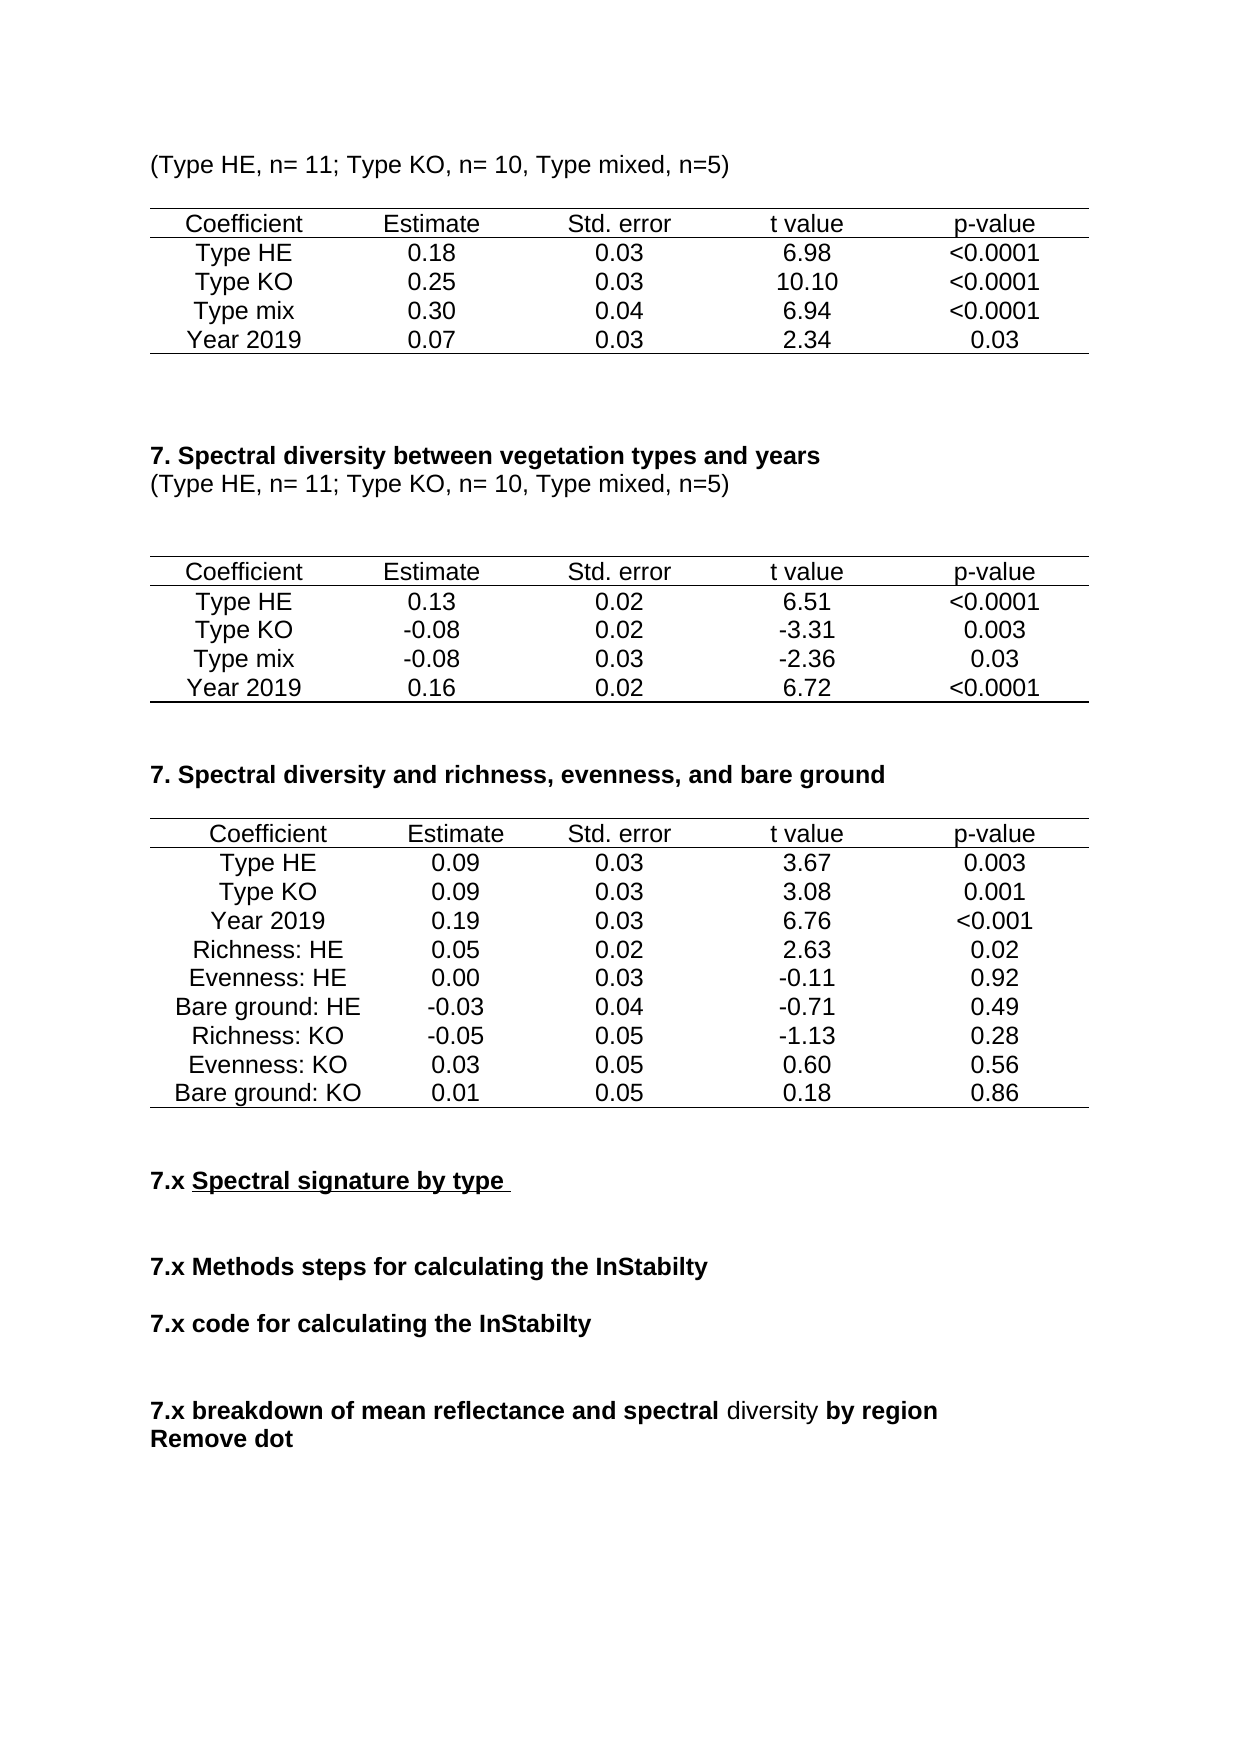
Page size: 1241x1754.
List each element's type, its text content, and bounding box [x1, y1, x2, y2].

table_header t value [713, 557, 901, 585]
table_header Std. error [525, 819, 713, 847]
table_cell 0.92 [901, 963, 1088, 992]
table_cell Richness: HE [150, 935, 386, 963]
table_cell 0.03 [525, 906, 713, 934]
table_cell <0.0001 [901, 267, 1088, 296]
table_cell 0.001 [901, 877, 1088, 906]
table_cell 0.02 [901, 935, 1088, 963]
table_cell 0.86 [901, 1078, 1088, 1107]
table_cell 0.03 [525, 848, 713, 877]
table_cell <0.0001 [901, 673, 1088, 701]
table_cell 0.07 [338, 325, 525, 353]
table_cell -0.05 [386, 1021, 525, 1049]
table_header Coefficient [150, 209, 338, 237]
table_cell Type KO [150, 615, 338, 644]
text 7. Spectral diversity between vegetation types and years [150, 441, 1090, 469]
table_cell Bare ground: KO [150, 1078, 386, 1107]
table_cell <0.0001 [901, 238, 1088, 267]
table_cell 0.30 [338, 296, 525, 324]
text (Type HE, n= 11; Type KO, n= 10, Type mixed, n=5) [150, 150, 1090, 179]
table_cell 0.13 [338, 586, 525, 615]
table_cell 6.94 [713, 296, 901, 324]
table_header t value [713, 209, 901, 237]
table_cell 0.02 [525, 586, 713, 615]
table_cell Bare ground: HE [150, 992, 386, 1021]
table_cell 0.05 [525, 1021, 713, 1049]
table_cell -3.31 [713, 615, 901, 644]
text 7.x Spectral signature by type [150, 1166, 1090, 1194]
table_cell Type HE [150, 848, 386, 877]
table_cell Year 2019 [150, 325, 338, 353]
text 7. Spectral diversity and richness, evenness, and bare ground [150, 760, 1090, 789]
table_cell 0.28 [901, 1021, 1088, 1049]
table_cell 0.60 [713, 1050, 901, 1078]
text Remove dot [150, 1424, 1090, 1453]
table_cell 0.03 [386, 1050, 525, 1078]
table_cell 6.76 [713, 906, 901, 934]
table_cell Type HE [150, 586, 338, 615]
table_cell -0.11 [713, 963, 901, 992]
table_cell 0.03 [525, 325, 713, 353]
table_cell 0.02 [525, 935, 713, 963]
table_cell 0.01 [386, 1078, 525, 1107]
table_cell Type HE [150, 238, 338, 267]
table_cell 0.25 [338, 267, 525, 296]
table_header Std. error [525, 209, 713, 237]
text 7.x code for calculating the InStabilty [150, 1309, 1090, 1338]
text 7.x Methods steps for calculating the InStabilty [150, 1252, 1090, 1281]
table_cell 0.16 [338, 673, 525, 701]
table_cell -0.08 [338, 644, 525, 673]
table_cell 6.98 [713, 238, 901, 267]
table_cell 0.03 [901, 325, 1088, 353]
table_cell 0.04 [525, 992, 713, 1021]
table_cell <0.001 [901, 906, 1088, 934]
table_cell -0.08 [338, 615, 525, 644]
table_cell 6.72 [713, 673, 901, 701]
table_cell Evenness: HE [150, 963, 386, 992]
table_cell 0.05 [525, 1050, 713, 1078]
table_cell 0.03 [525, 963, 713, 992]
table_cell <0.0001 [901, 586, 1088, 615]
text (Type HE, n= 11; Type KO, n= 10, Type mixed, n=5) [150, 469, 1090, 498]
table_cell 10.10 [713, 267, 901, 296]
table_cell Type KO [150, 877, 386, 906]
table_cell 3.67 [713, 848, 901, 877]
table_cell 0.003 [901, 848, 1088, 877]
table_header Estimate [386, 819, 525, 847]
table_cell 0.02 [525, 673, 713, 701]
table_cell 0.02 [525, 615, 713, 644]
table_cell 0.03 [525, 644, 713, 673]
table_header p-value [901, 209, 1088, 237]
table_cell 0.18 [713, 1078, 901, 1107]
table_cell 2.63 [713, 935, 901, 963]
table_cell Type mix [150, 644, 338, 673]
table_cell 0.03 [525, 877, 713, 906]
table_cell 0.00 [386, 963, 525, 992]
table_header Estimate [338, 557, 525, 585]
table_header t value [713, 819, 901, 847]
table_cell 0.09 [386, 848, 525, 877]
table_cell 0.56 [901, 1050, 1088, 1078]
table_cell 0.05 [386, 935, 525, 963]
table_cell 0.003 [901, 615, 1088, 644]
table_cell Type mix [150, 296, 338, 324]
table_cell 0.18 [338, 238, 525, 267]
table_cell Evenness: KO [150, 1050, 386, 1078]
table_cell 6.51 [713, 586, 901, 615]
table_cell 0.03 [901, 644, 1088, 673]
table_cell 2.34 [713, 325, 901, 353]
table_cell Richness: KO [150, 1021, 386, 1049]
table_cell Year 2019 [150, 673, 338, 701]
table_cell 0.09 [386, 877, 525, 906]
table_header p-value [901, 819, 1088, 847]
table_cell 0.19 [386, 906, 525, 934]
table_cell 0.03 [525, 267, 713, 296]
table_cell -0.03 [386, 992, 525, 1021]
table_cell 0.04 [525, 296, 713, 324]
table_cell <0.0001 [901, 296, 1088, 324]
table_cell 3.08 [713, 877, 901, 906]
text 7.x breakdown of mean reflectance and spectral diversity by region [150, 1396, 1090, 1424]
table_cell 0.49 [901, 992, 1088, 1021]
table_header p-value [901, 557, 1088, 585]
table_cell -0.71 [713, 992, 901, 1021]
table_cell -2.36 [713, 644, 901, 673]
table_cell Type KO [150, 267, 338, 296]
table_header Coefficient [150, 819, 386, 847]
table_cell -1.13 [713, 1021, 901, 1049]
table_header Coefficient [150, 557, 338, 585]
table_cell 0.05 [525, 1078, 713, 1107]
table_header Estimate [338, 209, 525, 237]
table_cell Year 2019 [150, 906, 386, 934]
table_cell 0.03 [525, 238, 713, 267]
table_header Std. error [525, 557, 713, 585]
